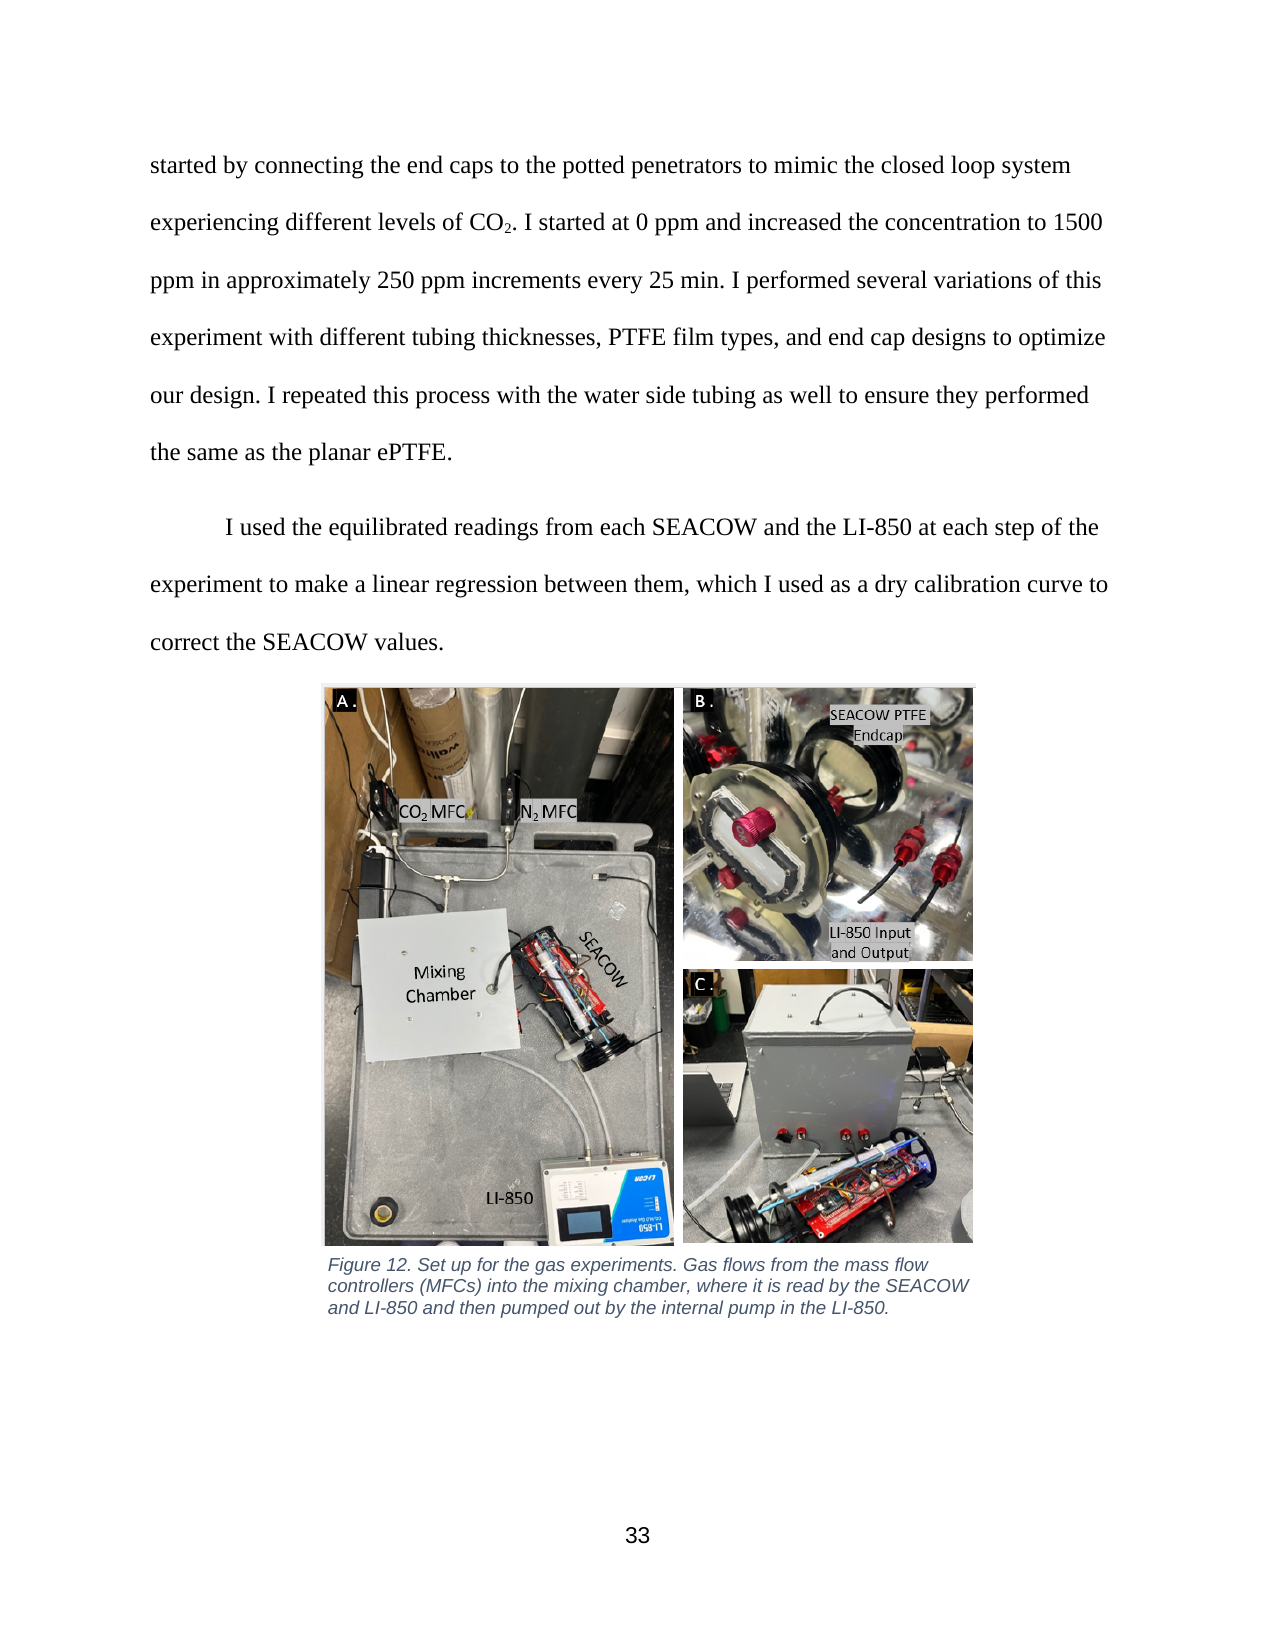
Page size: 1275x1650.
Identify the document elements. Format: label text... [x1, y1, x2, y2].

text I used the equilibrated readings from each SEACOW and the LI-850 at each step of the experiment to make a linear regression between them, which I used as a dry calibration curve to correct the SEACOW values. [150, 512, 1125, 655]
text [150, 150, 1125, 466]
picture [321, 683, 976, 1246]
